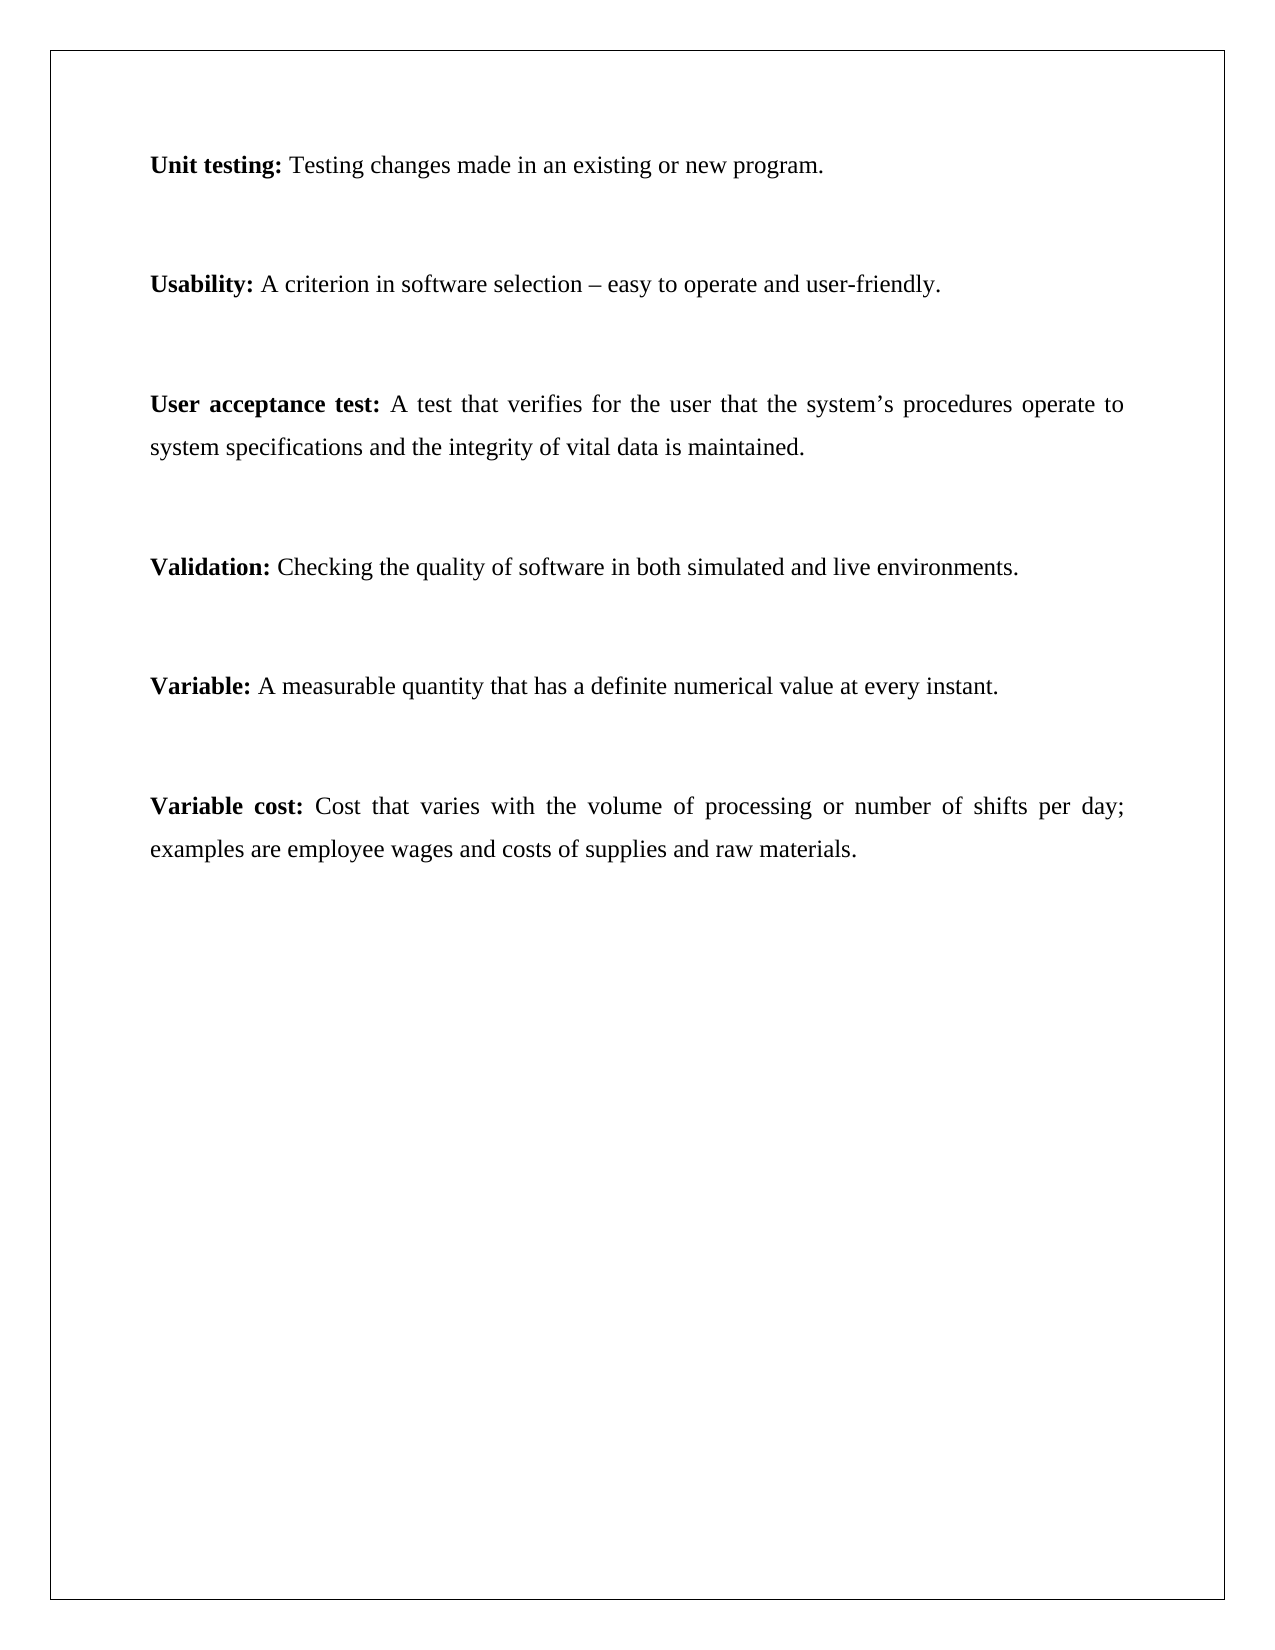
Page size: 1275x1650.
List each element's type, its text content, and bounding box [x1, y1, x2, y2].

text Unit testing: Testing changes made in an existing or new program. [150, 150, 1125, 179]
text Variable: A measurable quantity that has a definite numerical value at every instant. [150, 671, 1125, 700]
text User acceptance test: A test that verifies for the user that the system’s procedures operate to system specifications and the integrity of vital data is maintained. [150, 389, 1125, 461]
text Validation: Checking the quality of software in both simulated and live environments. [150, 552, 1125, 581]
text Variable cost: Cost that varies with the volume of processing or number of shifts per day; examples are employee wages and costs of supplies and raw materials. [150, 791, 1125, 863]
text Usability: A criterion in software selection – easy to operate and user-friendly. [150, 269, 1125, 298]
